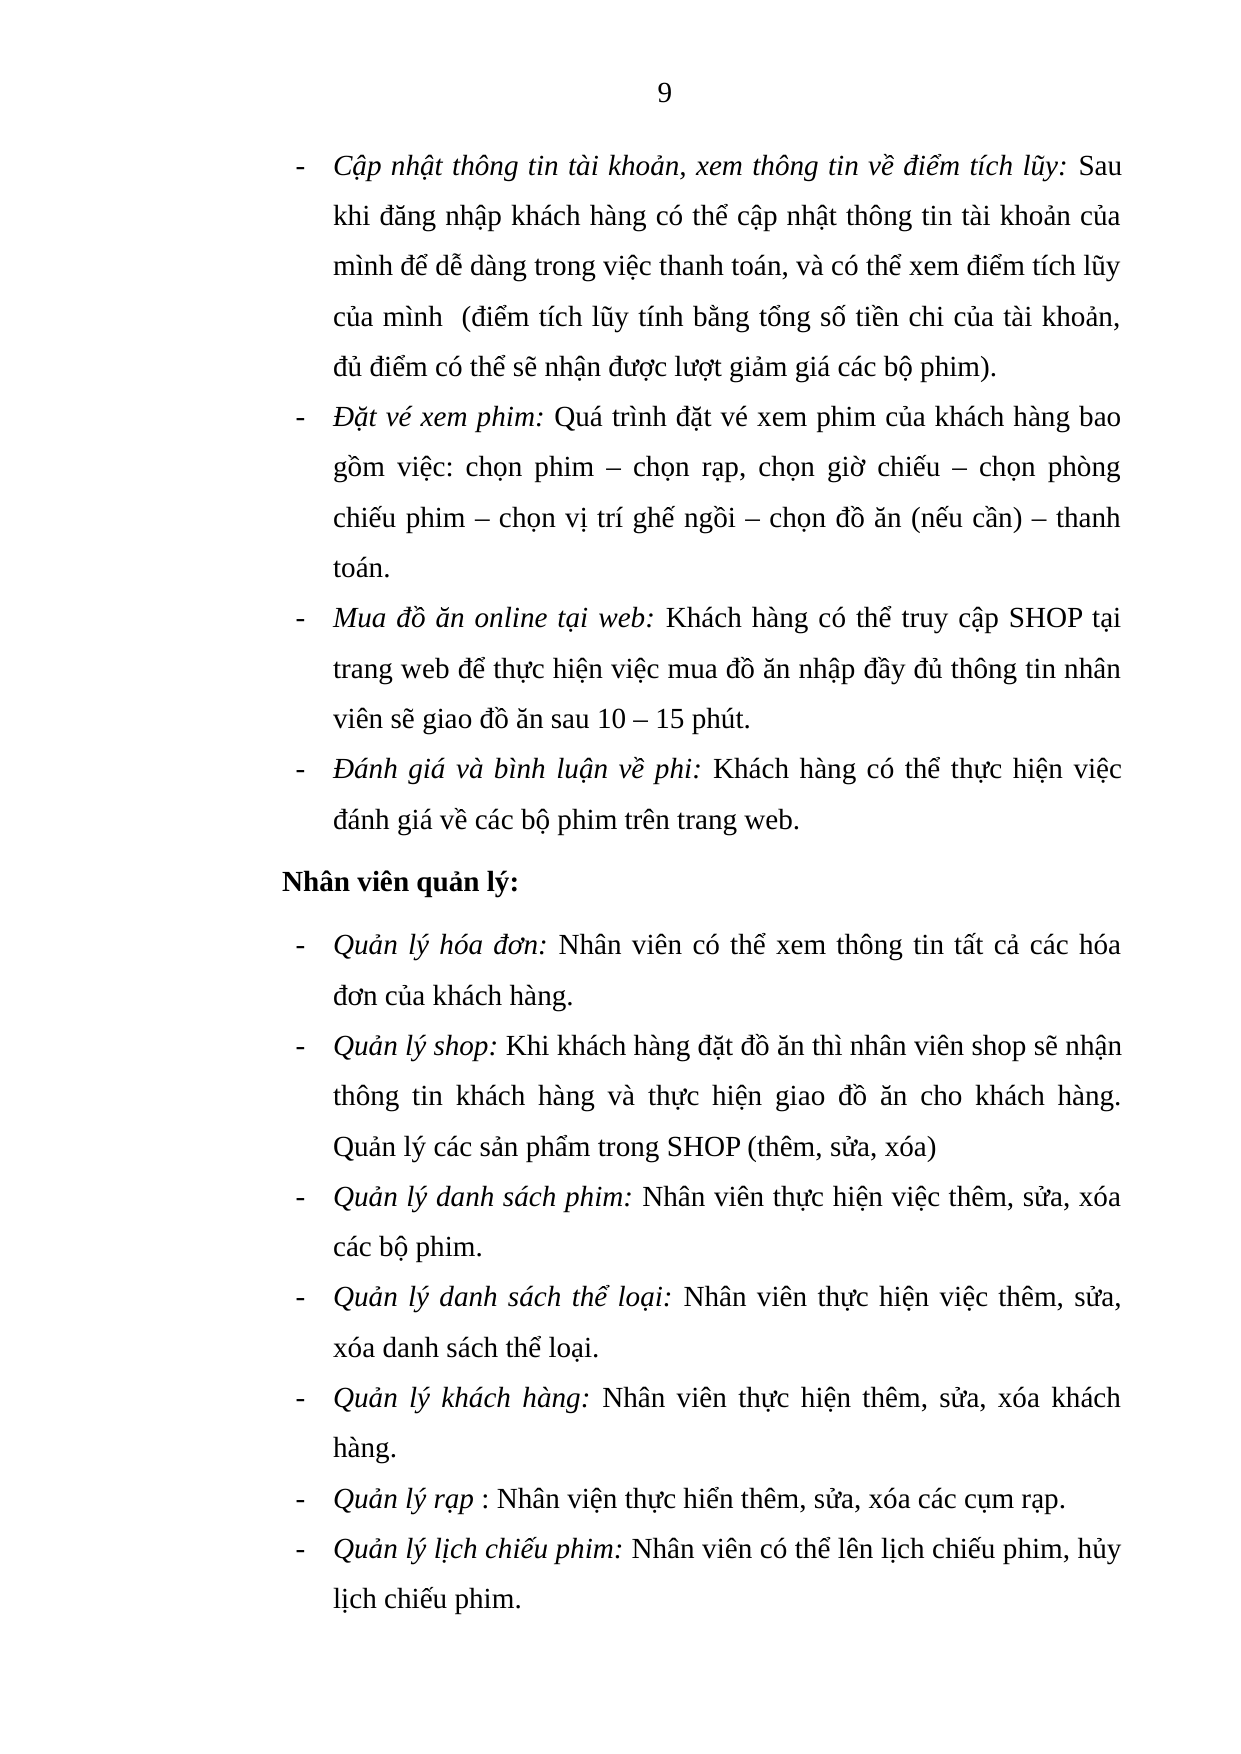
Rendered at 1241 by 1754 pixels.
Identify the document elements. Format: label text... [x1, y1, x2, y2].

list Đặt vé xem phim: Quá trình đặt vé xem phim của khách hàng bao gồm việc: chọn phim – chọn rạp, chọn giờ chiếu – chọn phòng chiếu phim – chọn vị trí ghế ngồi – chọn đồ ăn (nếu cần) – thanh toán. [295, 399, 1122, 584]
list Quản lý danh sách phim: Nhân viên thực hiện việc thêm, sửa, xóa các bộ phim. [295, 1179, 1122, 1263]
list Quản lý shop: Khi khách hàng đặt đồ ăn thì nhân viên shop sẽ nhận thông tin khách hàng và thực hiện giao đồ ăn cho khách hàng. Quản lý các sản phẩm trong SHOP (thêm, sửa, xóa) [295, 1028, 1122, 1162]
list Quản lý hóa đơn: Nhân viên có thể xem thông tin tất cả các hóa đơn của khách hàng. [295, 927, 1122, 1011]
list Quản lý danh sách thể loại: Nhân viên thực hiện việc thêm, sửa, xóa danh sách thể loại. [295, 1279, 1122, 1363]
list Mua đồ ăn online tại web: Khách hàng có thể truy cập SHOP tại trang web để thực hiện việc mua đồ ăn nhập đầy đủ thông tin nhân viên sẽ giao đồ ăn sau 10 – 15 phút. [295, 601, 1122, 735]
list Cập nhật thông tin tài khoản, xem thông tin về điểm tích lũy: Sau khi đăng nhập khách hàng có thể cập nhật thông tin tài khoản của mình để dễ dàng trong việc thanh toán, và có thể xem điểm tích lũy của mình (điểm tích lũy tính bằng tổng số tiền chi của tài khoản, đủ điểm có thể sẽ nhận được lượt giảm giá các bộ phim). [295, 148, 1122, 382]
list Quản lý lịch chiếu phim: Nhân viên có thể lên lịch chiếu phim, hủy lịch chiếu phim. [295, 1531, 1122, 1615]
list Đánh giá và bình luận về phi: Khách hàng có thể thực hiện việc đánh giá về các bộ phim trên trang web. [295, 751, 1122, 835]
list Quản lý khách hàng: Nhân viên thực hiện thêm, sửa, xóa khách hàng. [295, 1380, 1122, 1464]
text Nhân viên quản lý: [207, 864, 1122, 898]
list Quản lý rạp : Nhân viện thực hiển thêm, sửa, xóa các cụm rạp. [295, 1481, 1122, 1514]
